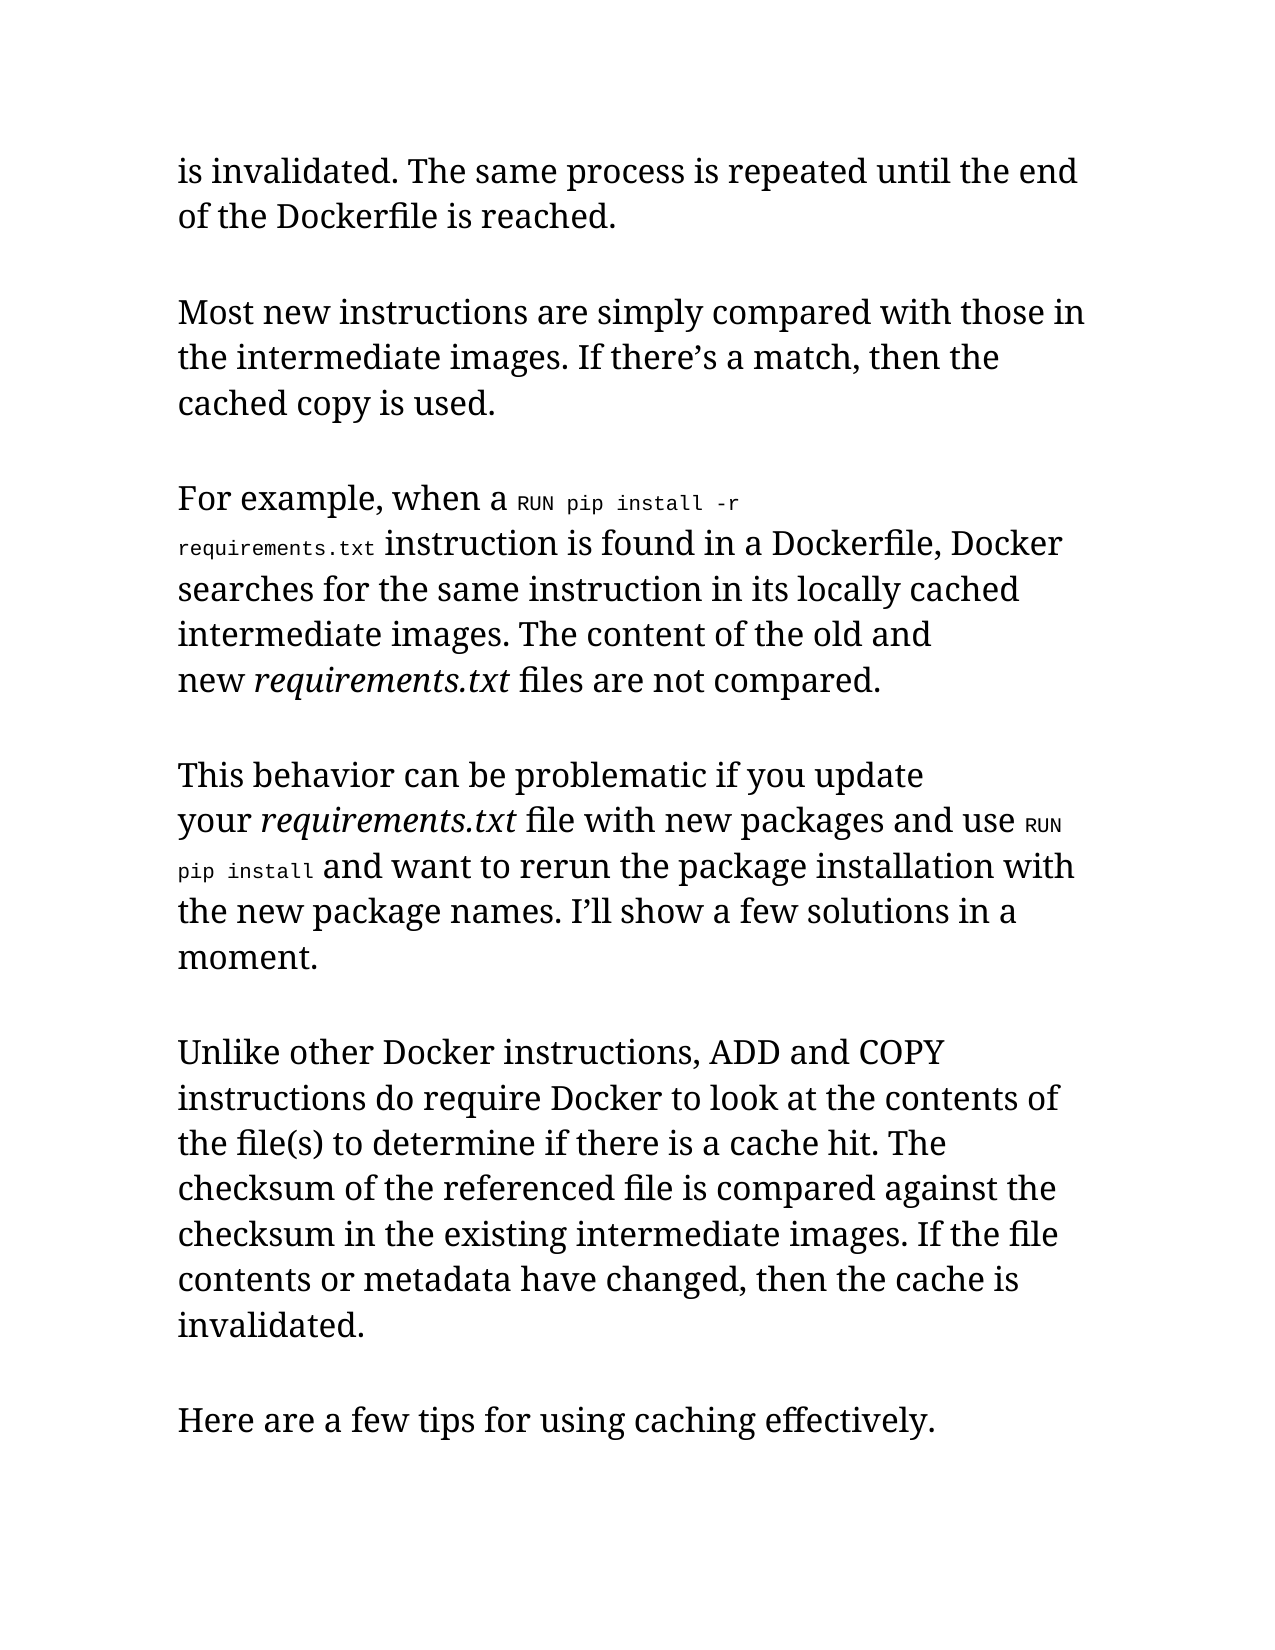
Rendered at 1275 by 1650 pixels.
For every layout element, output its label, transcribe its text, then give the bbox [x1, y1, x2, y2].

text For example, when a RUN pip install -r requirements.txt instruction is found in a Dockerfile, Docker searches for the same instruction in its locally cached intermediate images. The content of the old and new requirements.txt files are not compared. [177, 475, 1098, 702]
text This behavior can be problematic if you update your requirements.txt file with new packages and use RUN pip install and want to rerun the package installation with the new package names. I’ll show a few solutions in a moment. [177, 752, 1098, 979]
text Most new instructions are simply compared with those in the intermediate images. If there’s a match, then the cached copy is used. [177, 288, 1098, 425]
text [177, 148, 1098, 238]
text Unlike other Docker instructions, ADD and COPY instructions do require Docker to look at the contents of the file(s) to determine if there is a cache hit. The checksum of the referenced file is compared against the checksum in the existing intermediate images. If the file contents or metadata have changed, then the cache is invalidated. [177, 1029, 1098, 1347]
text Here are a few tips for using caching effectively. [177, 1397, 1098, 1442]
